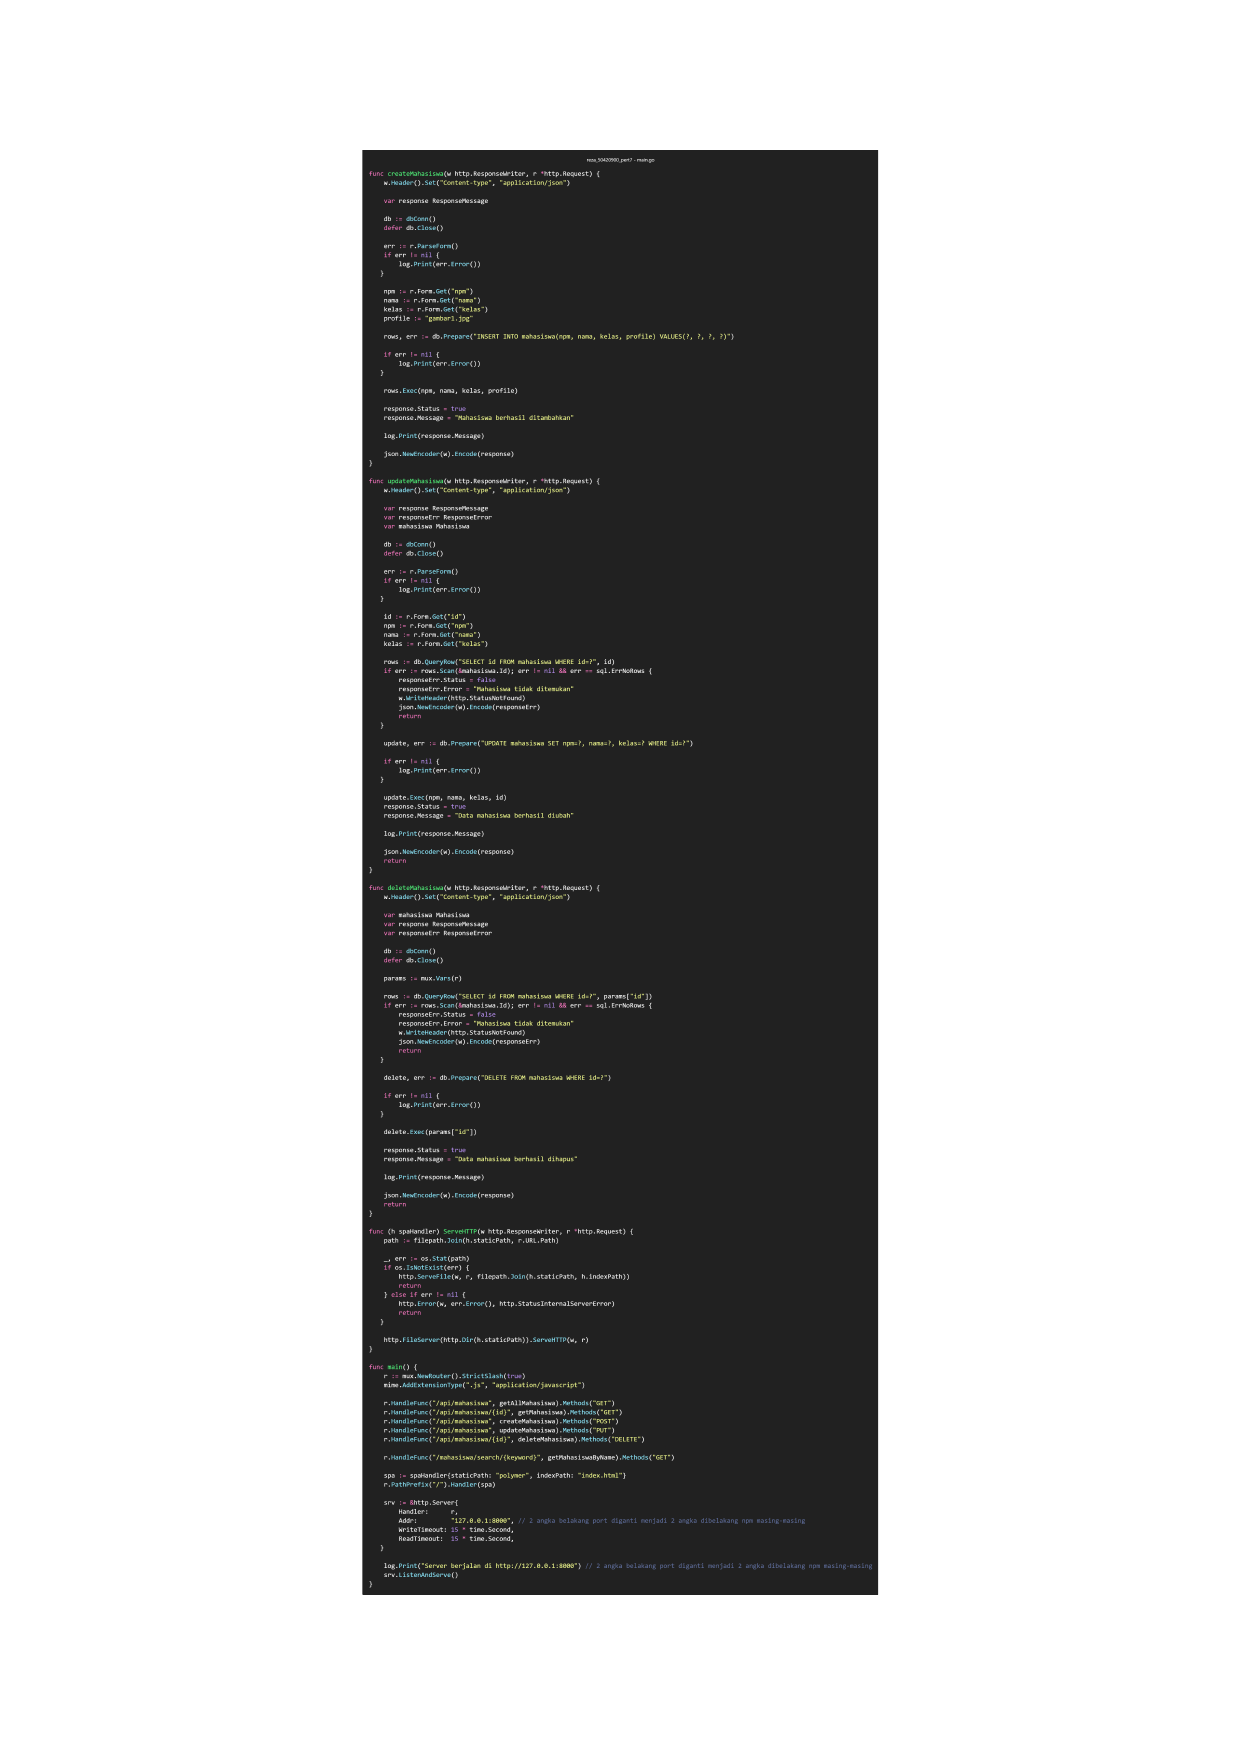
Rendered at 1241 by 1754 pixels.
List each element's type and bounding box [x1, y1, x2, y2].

picture [362, 150, 879, 1595]
